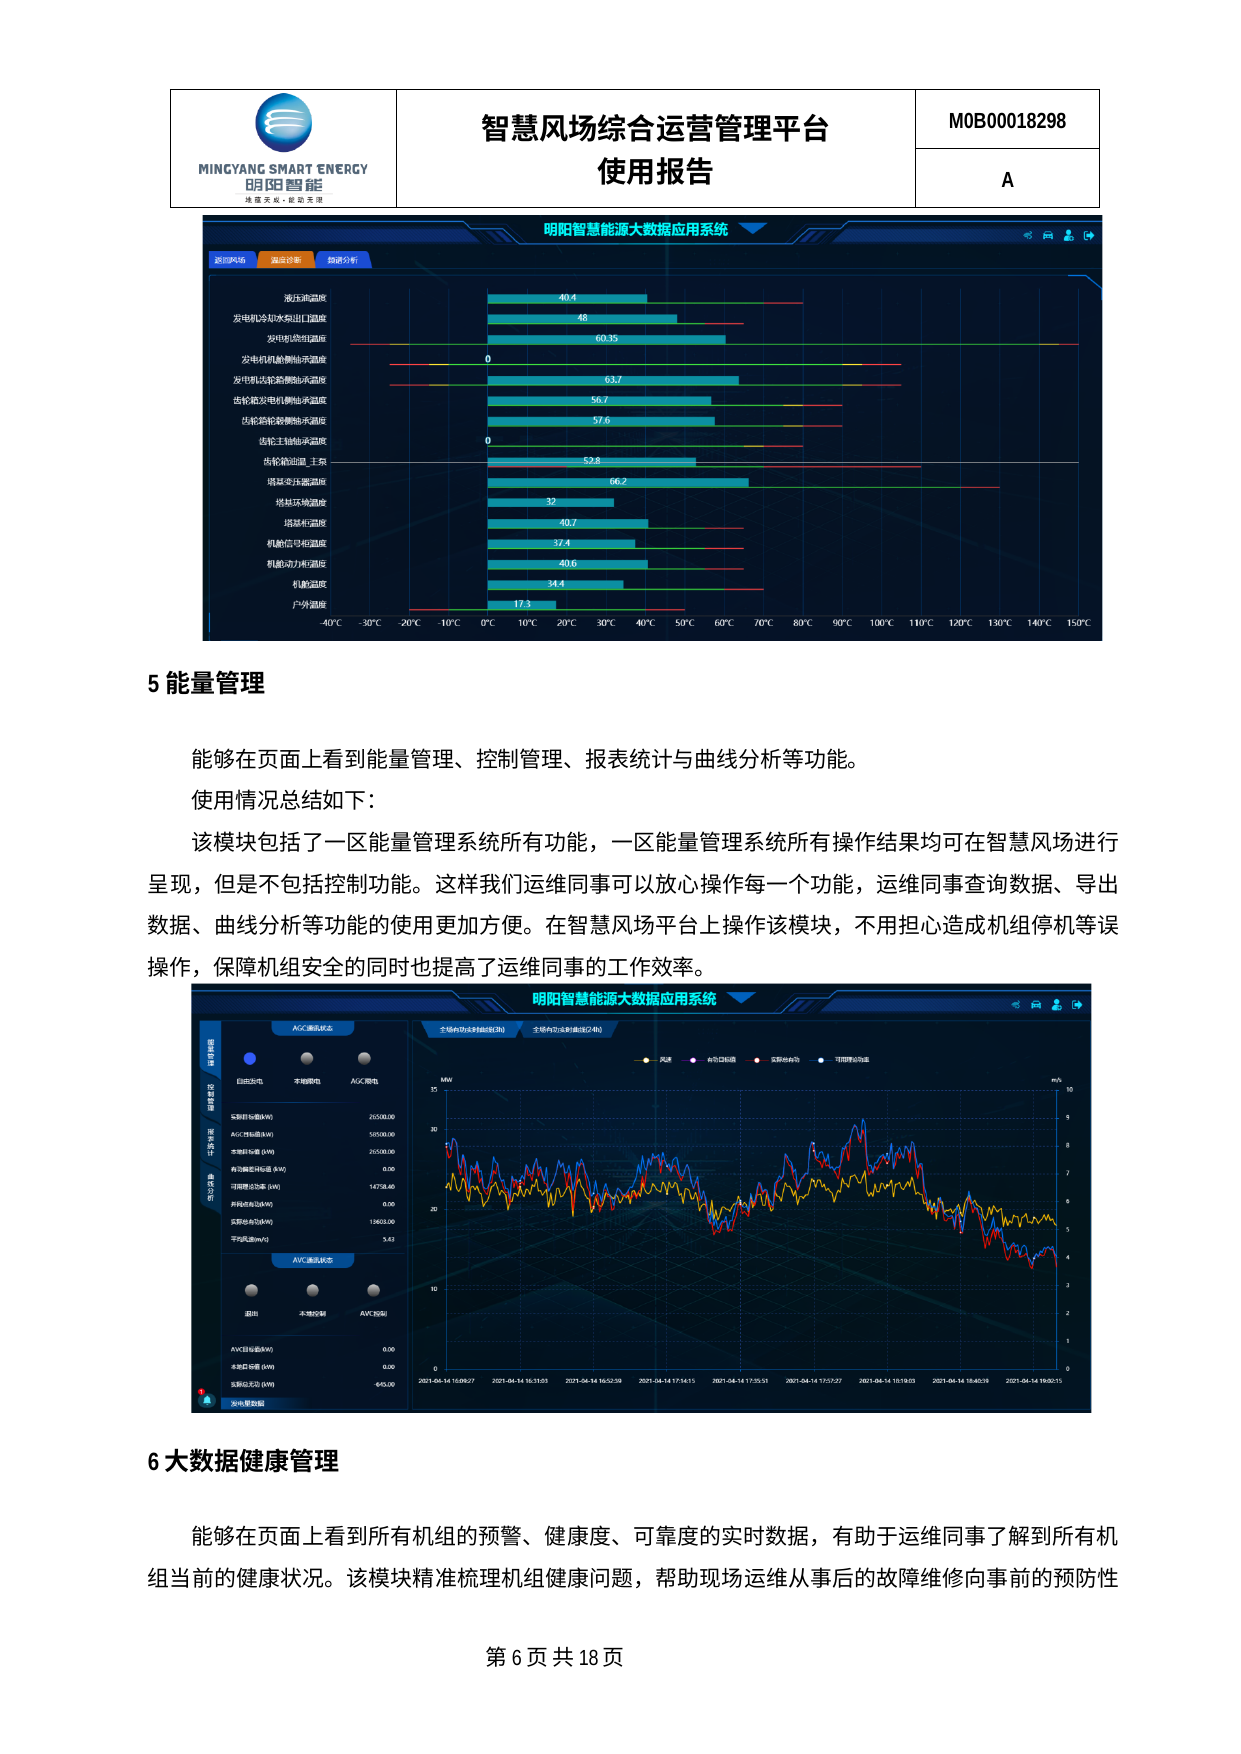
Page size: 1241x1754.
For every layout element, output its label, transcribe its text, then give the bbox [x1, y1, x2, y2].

text 能够在页面上看到能量管理、控制管理、报表统计与曲线分析等功能。 [148, 734, 1122, 775]
subtitle 6大数据健康管理 [148, 1441, 1122, 1477]
picture [191, 983, 1092, 1413]
text 使用情况总结如下： [148, 775, 1122, 817]
picture [199, 93, 368, 203]
subtitle 5 能量管理 [148, 663, 1122, 700]
picture [202, 215, 1103, 641]
text 该模块包括了一区能量管理系统所有功能，一区能量管理系统所有操作结果均可在智慧风场进行呈现，但是不包括控制功能。这样我们运维同事可以放心操作每一个功能，运维同事查询数据、导出数据、曲线分析等功能的使用更加方便。在智慧风场平台上操作该模块，不用担心造成机组停机等误操作，保障机组安全的同时也提高了运维同事的工作效率。 [148, 817, 1122, 984]
